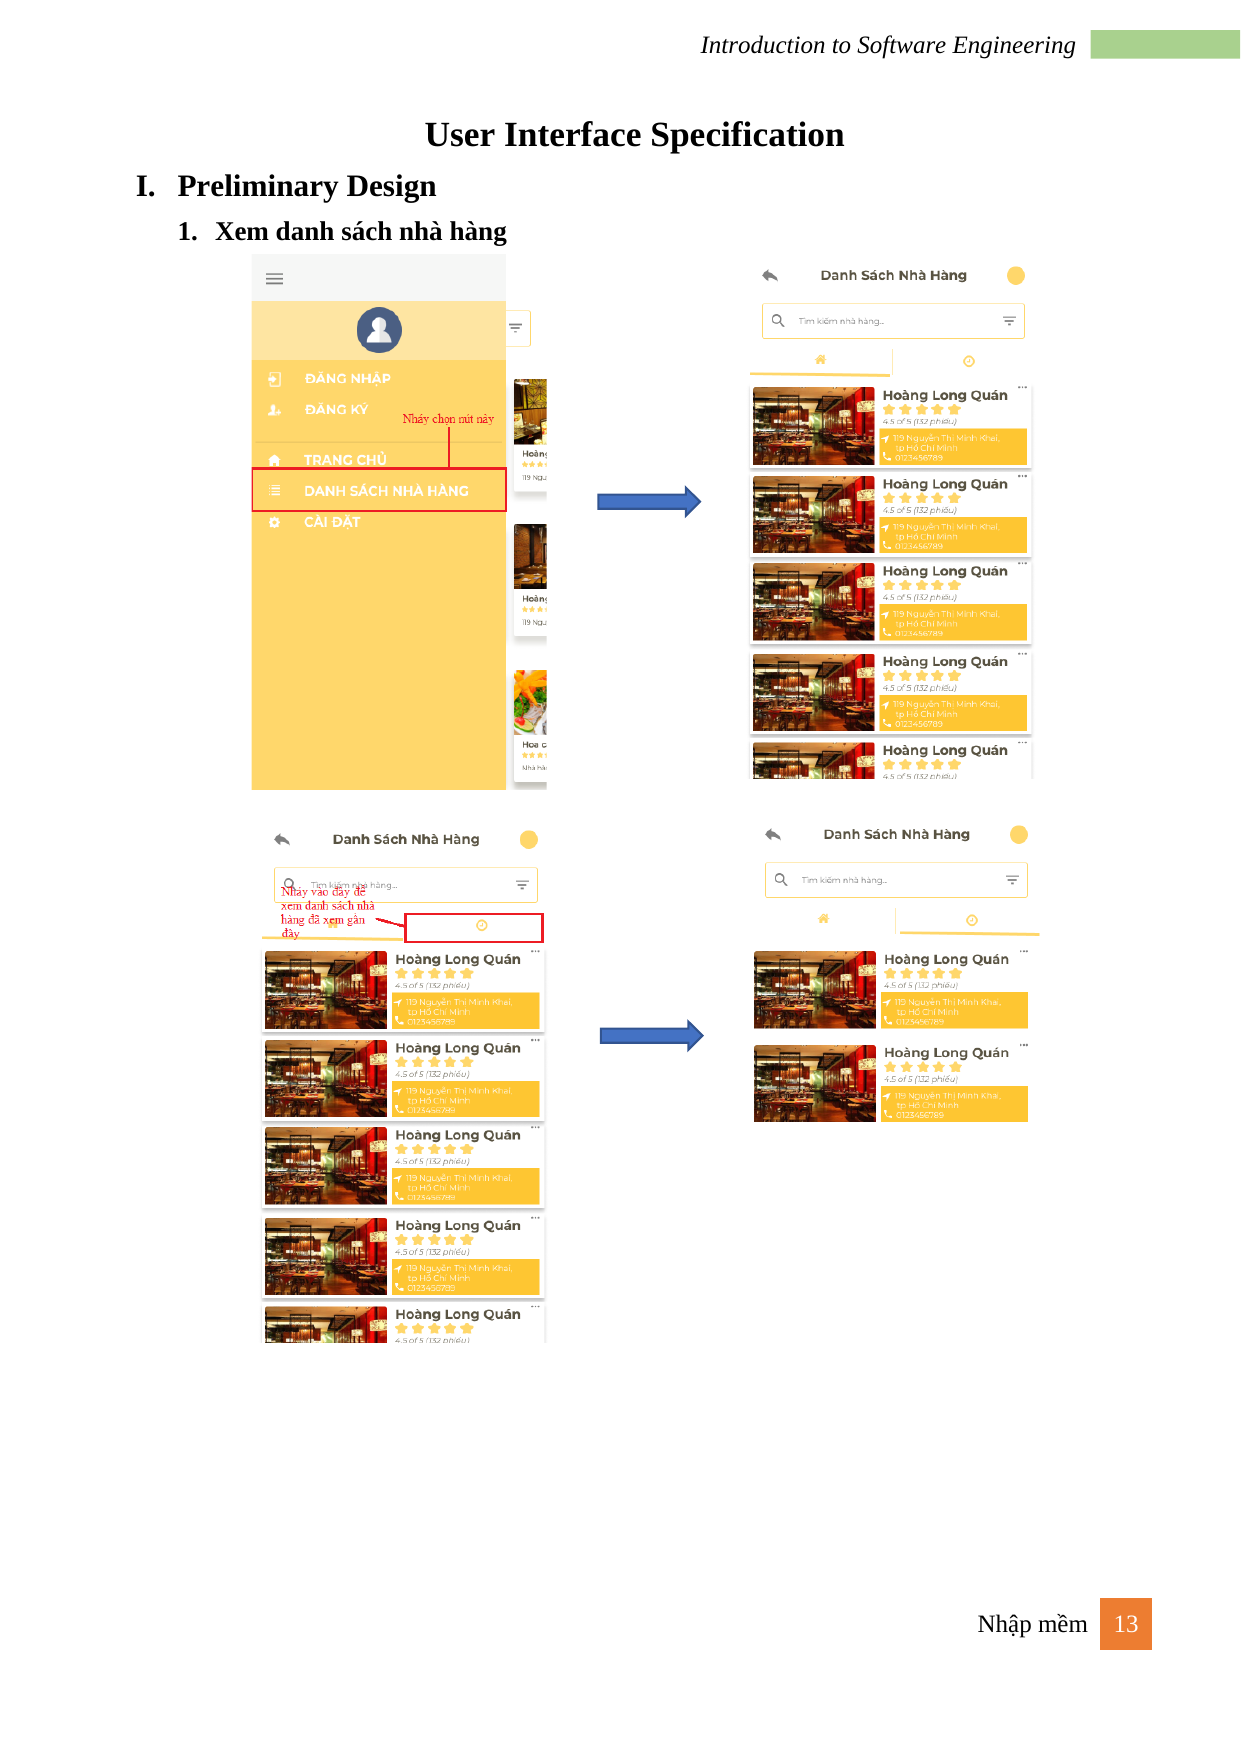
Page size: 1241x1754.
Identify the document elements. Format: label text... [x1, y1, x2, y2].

list Xem danh sách nhà hàng [177, 215, 1152, 247]
picture [257, 817, 553, 1343]
picture [745, 253, 1041, 779]
subtitle User Interface Specification [118, 114, 1152, 154]
list Preliminary Design [156, 167, 1152, 203]
picture [251, 254, 547, 790]
picture [748, 812, 1044, 1338]
